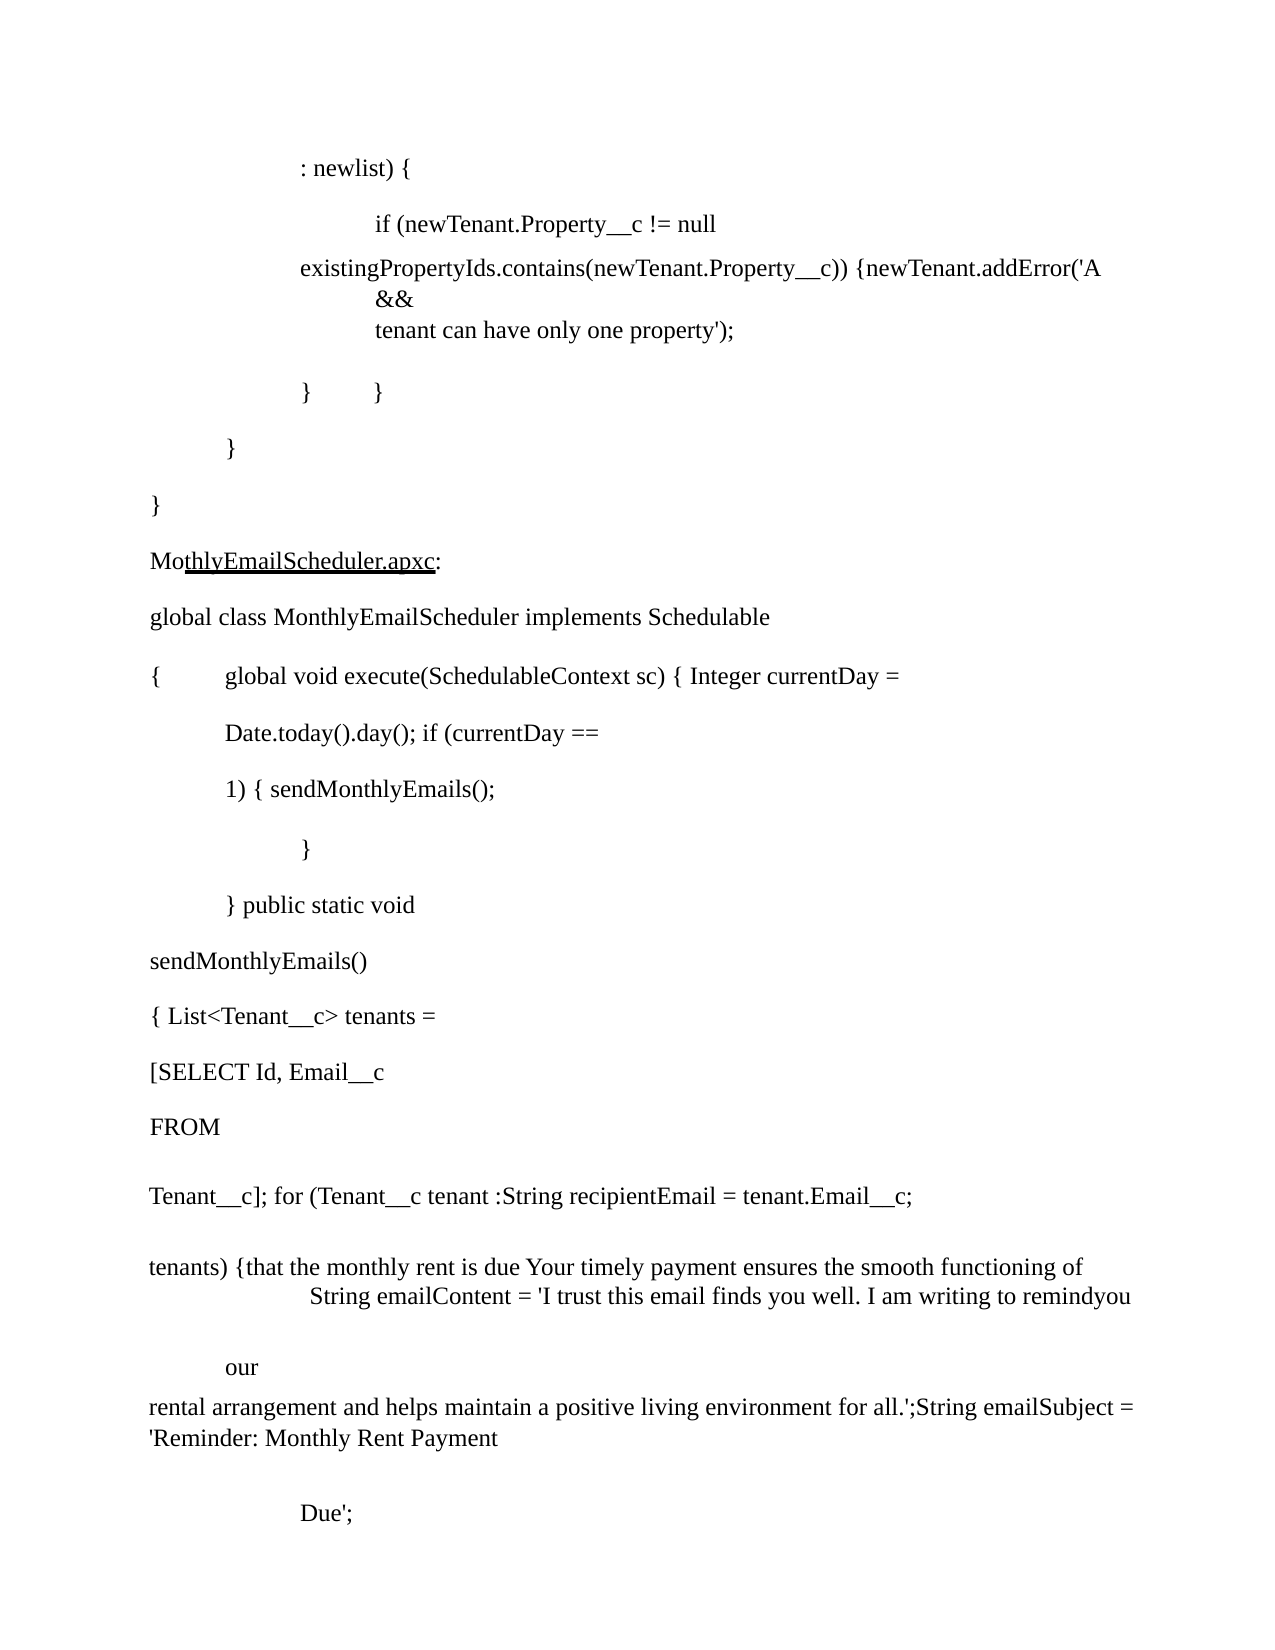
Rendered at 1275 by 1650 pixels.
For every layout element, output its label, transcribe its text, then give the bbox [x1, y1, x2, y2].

text global class MonthlyEmailScheduler implements Schedulable [149, 602, 1137, 631]
text } } [148, 377, 1137, 406]
text tenant can have only one property'); [375, 315, 752, 344]
text } [149, 490, 1137, 518]
text MothlyEmailScheduler.apxc: [149, 546, 1137, 574]
text FROM [149, 1112, 1137, 1141]
text } public static void sendMonthlyEmails() { List<Tenant__c> tenants = [SELECT Id, Email__c [149, 891, 504, 1086]
text } [225, 433, 1137, 462]
text tenants) {that the monthly rent is due Your timely payment ensures the smooth functioning of String emailContent = 'I trust this email finds you well. I am writing to remindyou [148, 1252, 1137, 1310]
text if (newTenant.Property__c != null [375, 209, 1137, 238]
text && [375, 284, 1137, 313]
text } [300, 834, 1137, 863]
text 1) { sendMonthlyEmails(); [225, 774, 1137, 803]
text : newlist) { [300, 153, 1137, 182]
text Due'; [300, 1498, 1137, 1527]
text rental arrangement and helps maintain a positive living environment for all.';String emailSubject = 'Reminder: Monthly Rent Payment [148, 1392, 1137, 1452]
text our [225, 1352, 1137, 1381]
text { global void execute(SchedulableContext sc) { Integer currentDay = Date.today().day(); if (currentDay == [149, 661, 909, 747]
text Tenant__c]; for (Tenant__c tenant :String recipientEmail = tenant.Email__c; [148, 1181, 1137, 1210]
text existingPropertyIds.contains(newTenant.Property__c)) {newTenant.addError('A [300, 253, 1137, 282]
picture [154, 570, 466, 574]
